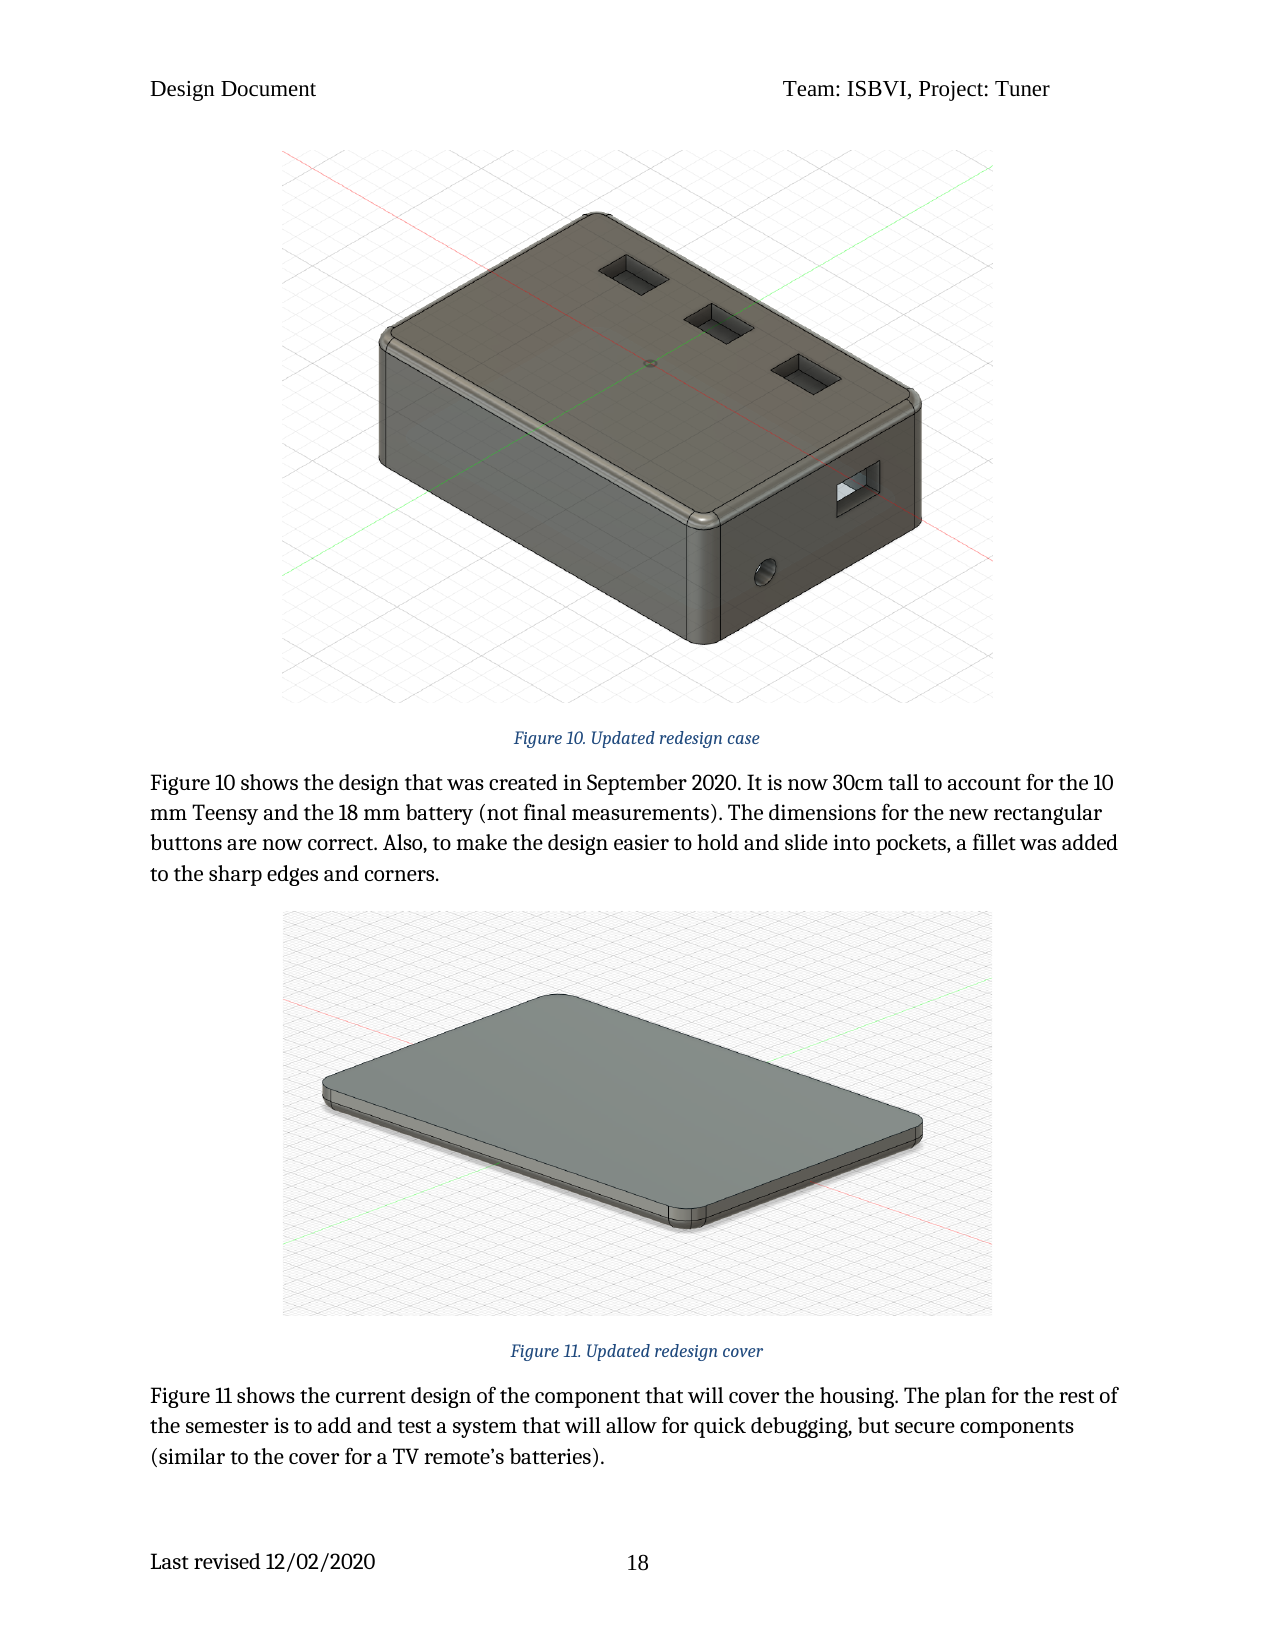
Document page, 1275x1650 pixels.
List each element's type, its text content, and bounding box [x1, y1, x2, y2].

text Figure 10 shows the design that was created in September 2020. It is now 30cm tall to account for the 10 mm Teensy and the 18 mm battery (not final measurements). The dimensions for the new rectangular buttons are now correct. Also, to make the design easier to hold and slide into pockets, a fillet was added to the sharp edges and corners. [150, 770, 1125, 887]
picture [282, 911, 993, 1316]
text Figure 11 shows the current design of the component that will cover the housing. The plan for the rest of the semester is to add and test a system that will allow for quick debugging, but secure components (similar to the cover for a TV remote’s batteries). [150, 1383, 1125, 1470]
picture [282, 150, 993, 703]
